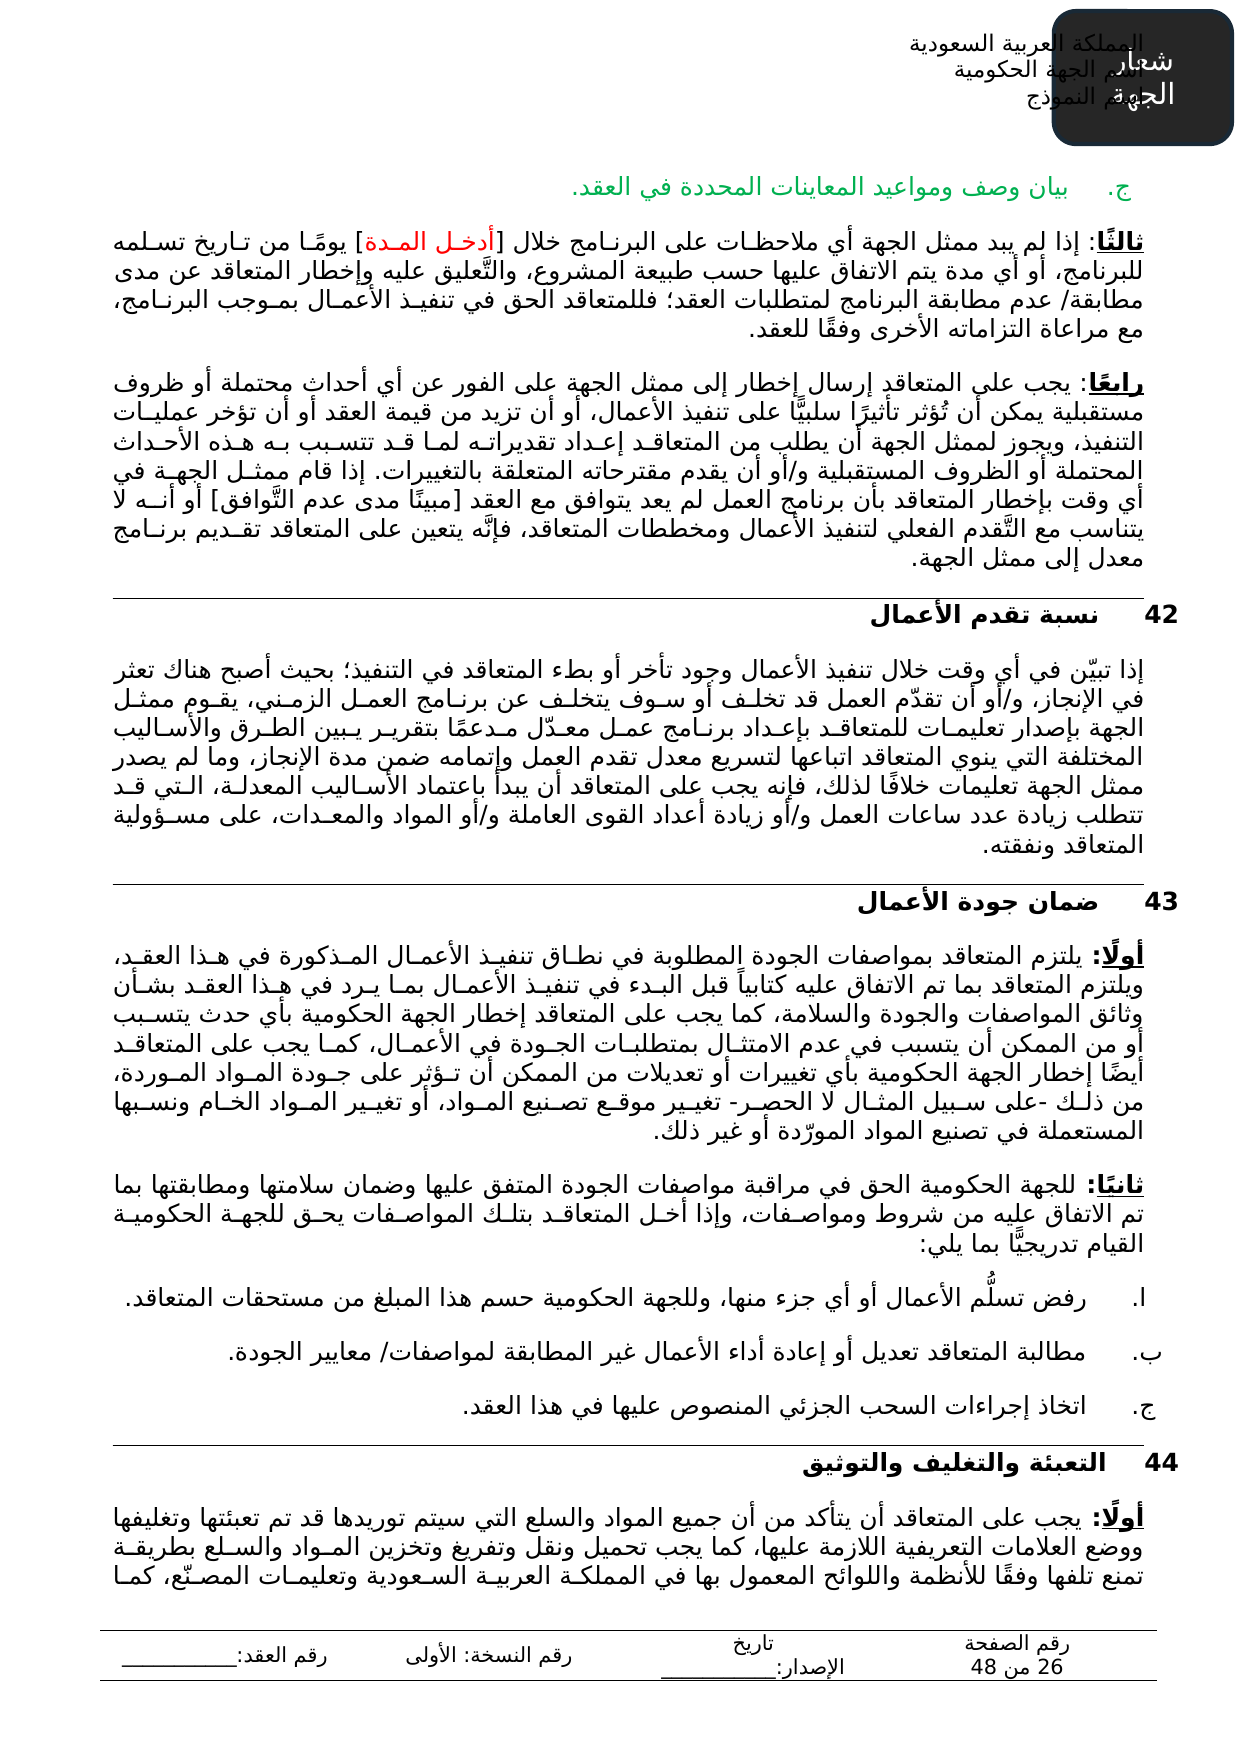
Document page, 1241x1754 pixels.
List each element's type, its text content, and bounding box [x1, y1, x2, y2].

text ثالثًا: إذا لم يبد ممثل الجهة أي ملاحظات على البرنامج خلال [أدخل المدة] يومًا من تاريخ تسلمه للبرنامج، أو أي مدة يتم الاتفاق عليها حسب طبيعة المشروع، والتَّعليق عليه وإخطار المتعاقد عن مدى مطابقة/ عدم مطابقة البرنامج لمتطلبات العقد؛ فللمتعاقد الحق في تنفيذ الأعمال بموجب البرنامج، مع مراعاة التزاماته الأخرى وفقًا للعقد. [112, 227, 1144, 343]
list رفض تسلُّم الأعمال أو أي جزء منها، وللجهة الحكومية حسم هذا المبلغ من مستحقات المتعاقد. [112, 1283, 1131, 1312]
list اتخاذ إجراءات السحب الجزئي المنصوص عليها في هذا العقد. [112, 1391, 1131, 1420]
text ثانيًا: للجهة الحكومية الحق في مراقبة مواصفات الجودة المتفق عليها وضمان سلامتها ومطابقتها بما تم الاتفاق عليه من شروط ومواصفات، وإذا أخل المتعاقد بتلك المواصفات يحق للجهة الحكومية القيام تدريجيًّا بما يلي: [112, 1170, 1144, 1258]
subtitle نسبة تقدم الأعمال [112, 599, 1144, 630]
subtitle التعبئة والتغليف والتوثيق [112, 1446, 1144, 1478]
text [112, 1503, 1144, 1590]
text إذا تبيّن في أي وقت خلال تنفيذ الأعمال وجود تأخر أو بطء المتعاقد في التنفيذ؛ بحيث أصبح هناك تعثر في الإنجاز، و/أو أن تقدّم العمل قد تخلف أو سوف يتخلف عن برنامج العمل الزمني، يقوم ممثل الجهة بإصدار تعليمات للمتعاقد بإعداد برنامج عمل معدّل مدعمًا بتقرير يبين الطرق والأساليب المختلفة التي ينوي المتعاقد اتباعها لتسريع معدل تقدم العمل وإتمامه ضمن مدة الإنجاز، وما لم يصدر ممثل الجهة تعليمات خلافًا لذلك، فإنه يجب على المتعاقد أن يبدأ باعتماد الأساليب المعدلة، التي قد تتطلب زيادة عدد ساعات العمل و/أو زيادة أعداد القوى العاملة و/أو المواد والمعدات، على مسؤولية المتعاقد ونفقته. [112, 655, 1144, 859]
text رابعًا: يجب على المتعاقد إرسال إخطار إلى ممثل الجهة على الفور عن أي أحداث محتملة أو ظروف مستقبلية يمكن أن تُؤثر تأثيرًا سلبيًّا على تنفيذ الأعمال، أو أن تزيد من قيمة العقد أو أن تؤخر عمليات التنفيذ، ويجوز لممثل الجهة أن يطلب من المتعاقد إعداد تقديراته لما قد تتسبب به هذه الأحداث المحتملة أو الظروف المستقبلية و/أو أن يقدم مقترحاته المتعلقة بالتغييرات. إذا قام ممثل الجهة في أي وقت بإخطار المتعاقد بأن برنامج العمل لم يعد يتوافق مع العقد [مبينًا مدى عدم التَّوافق] أو أنه لا يتناسب مع التَّقدم الفعلي لتنفيذ الأعمال ومخططات المتعاقد، فإنَّه يتعين على المتعاقد تقديم برنامج معدل إلى ممثل الجهة. [112, 368, 1144, 572]
list بيان وصف ومواعيد المعاينات المحددة في العقد. [112, 172, 1107, 202]
list مطالبة المتعاقد تعديل أو إعادة أداء الأعمال غير المطابقة لمواصفات/ معايير الجودة. [112, 1337, 1131, 1366]
subtitle ضمان جودة الأعمال [112, 885, 1144, 916]
text أولًا: يلتزم المتعاقد بمواصفات الجودة المطلوبة في نطاق تنفيذ الأعمال المذكورة في هذا العقد، ويلتزم المتعاقد بما تم الاتفاق عليه كتابياً قبل البدء في تنفيذ الأعمال بما يرد في هذا العقد بشأن وثائق المواصفات والجودة والسلامة، كما يجب على المتعاقد إخطار الجهة الحكومية بأي حدث يتسبب أو من الممكن أن يتسبب في عدم الامتثال بمتطلبات الجودة في الأعمال، كما يجب على المتعاقد أيضًا إخطار الجهة الحكومية بأي تغييرات أو تعديلات من الممكن أن تؤثر على جودة المواد الموردة، من ذلك -على سبيل المثال لا الحصر- تغيير موقع تصنيع المواد، أو تغيير المواد الخام ونسبها المستعملة في تصنيع المواد المورّدة أو غير ذلك. [112, 941, 1144, 1145]
